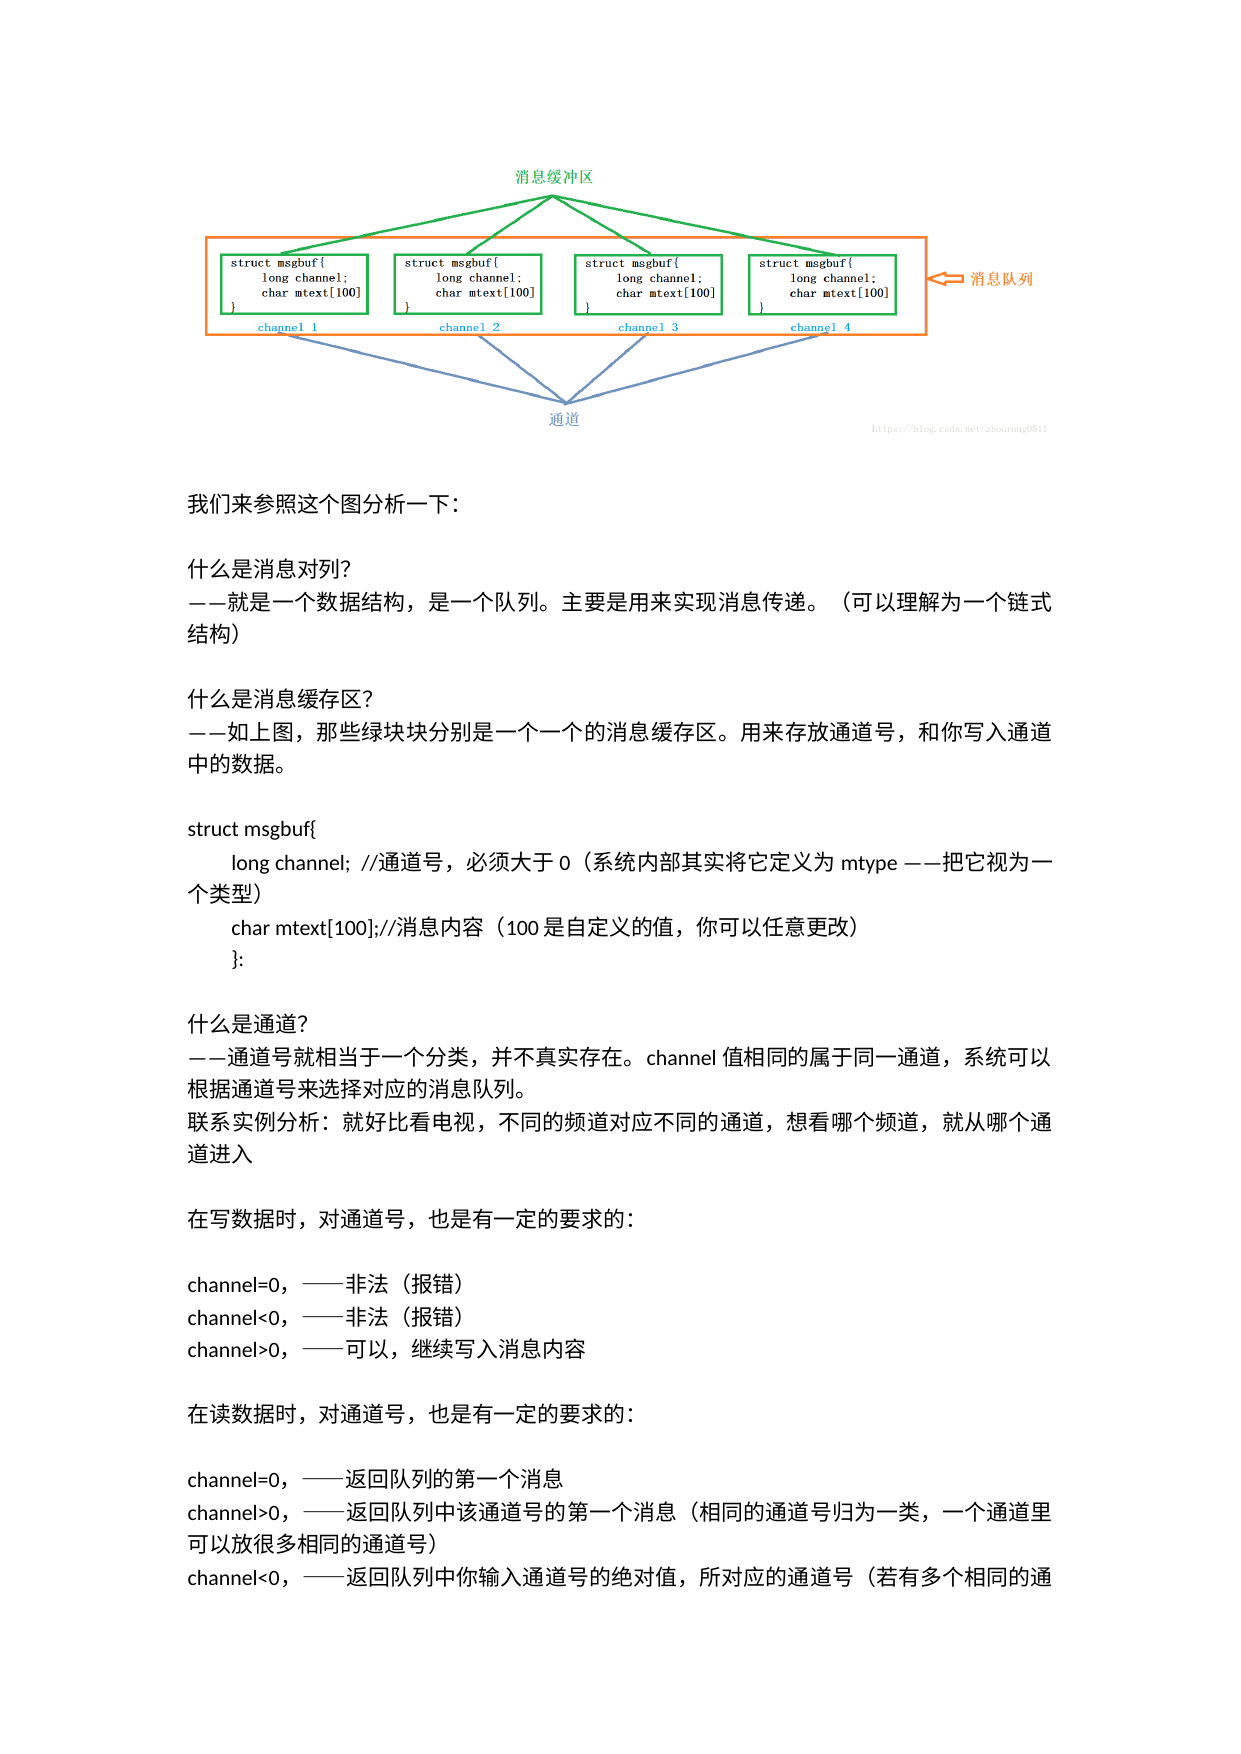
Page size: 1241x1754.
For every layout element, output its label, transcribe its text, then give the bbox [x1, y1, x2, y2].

text }: [187, 942, 1053, 974]
text ——就是一个数据结构，是一个队列。主要是用来实现消息传递。（可以理解为一个链式结构） [187, 584, 1053, 649]
text 我们来参照这个图分析一下： [187, 487, 1053, 519]
text 联系实例分析：就好比看电视，不同的频道对应不同的通道，想看哪个频道，就从哪个通道进入 [187, 1104, 1053, 1169]
text ——如上图，那些绿块块分别是一个一个的消息缓存区。用来存放通道号，和你写入通道中的数据。 [187, 714, 1053, 779]
text channel<0，——非法（报错） [187, 1299, 1053, 1332]
text struct msgbuf{ [187, 812, 1053, 844]
text 在写数据时，对通道号，也是有一定的要求的： [187, 1202, 1053, 1234]
text channel>0，——返回队列中该通道号的第一个消息（相同的通道号归为一类，一个通道里可以放很多相同的通道号） [187, 1494, 1053, 1559]
text char mtext[100];//消息内容（100是自定义的值，你可以任意更改） [187, 909, 1053, 942]
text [187, 1559, 1053, 1592]
text channel=0，——返回队列的第一个消息 [187, 1462, 1053, 1494]
text long channel; //通道号，必须大于0（系统内部其实将它定义为 mtype ——把它视为一个类型） [187, 844, 1053, 909]
text channel>0，——可以，继续写入消息内容 [187, 1332, 1053, 1364]
picture [187, 162, 1053, 439]
text 在读数据时，对通道号，也是有一定的要求的： [187, 1397, 1053, 1429]
text 什么是消息对列？ [187, 552, 1053, 584]
text 什么是通道？ [187, 1007, 1053, 1039]
text 什么是消息缓存区？ [187, 682, 1053, 714]
text ——通道号就相当于一个分类，并不真实存在。channel 值相同的属于同一通道，系统可以根据通道号来选择对应的消息队列。 [187, 1039, 1053, 1104]
text channel=0，——非法（报错） [187, 1267, 1053, 1299]
